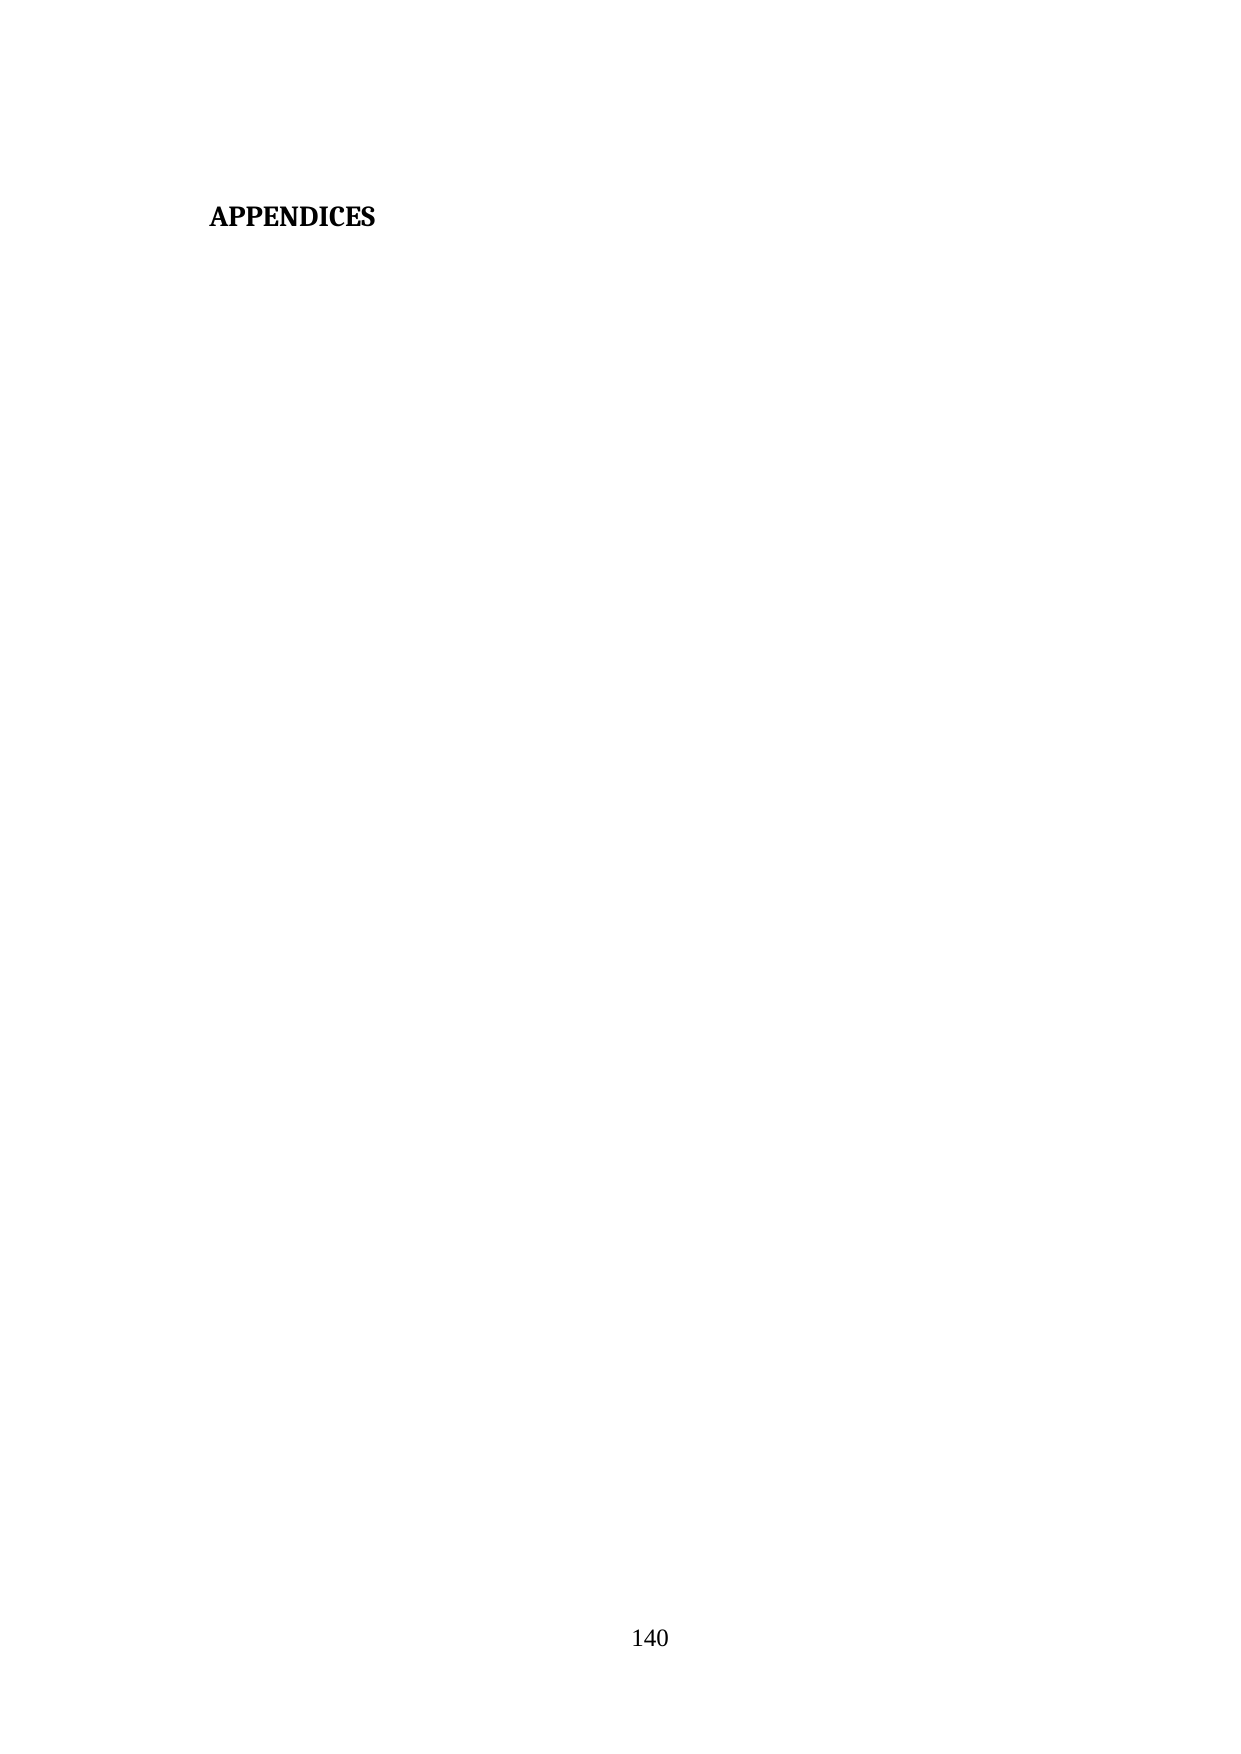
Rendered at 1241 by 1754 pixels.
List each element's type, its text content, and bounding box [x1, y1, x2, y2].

subtitle APPENDICES [209, 200, 1090, 233]
